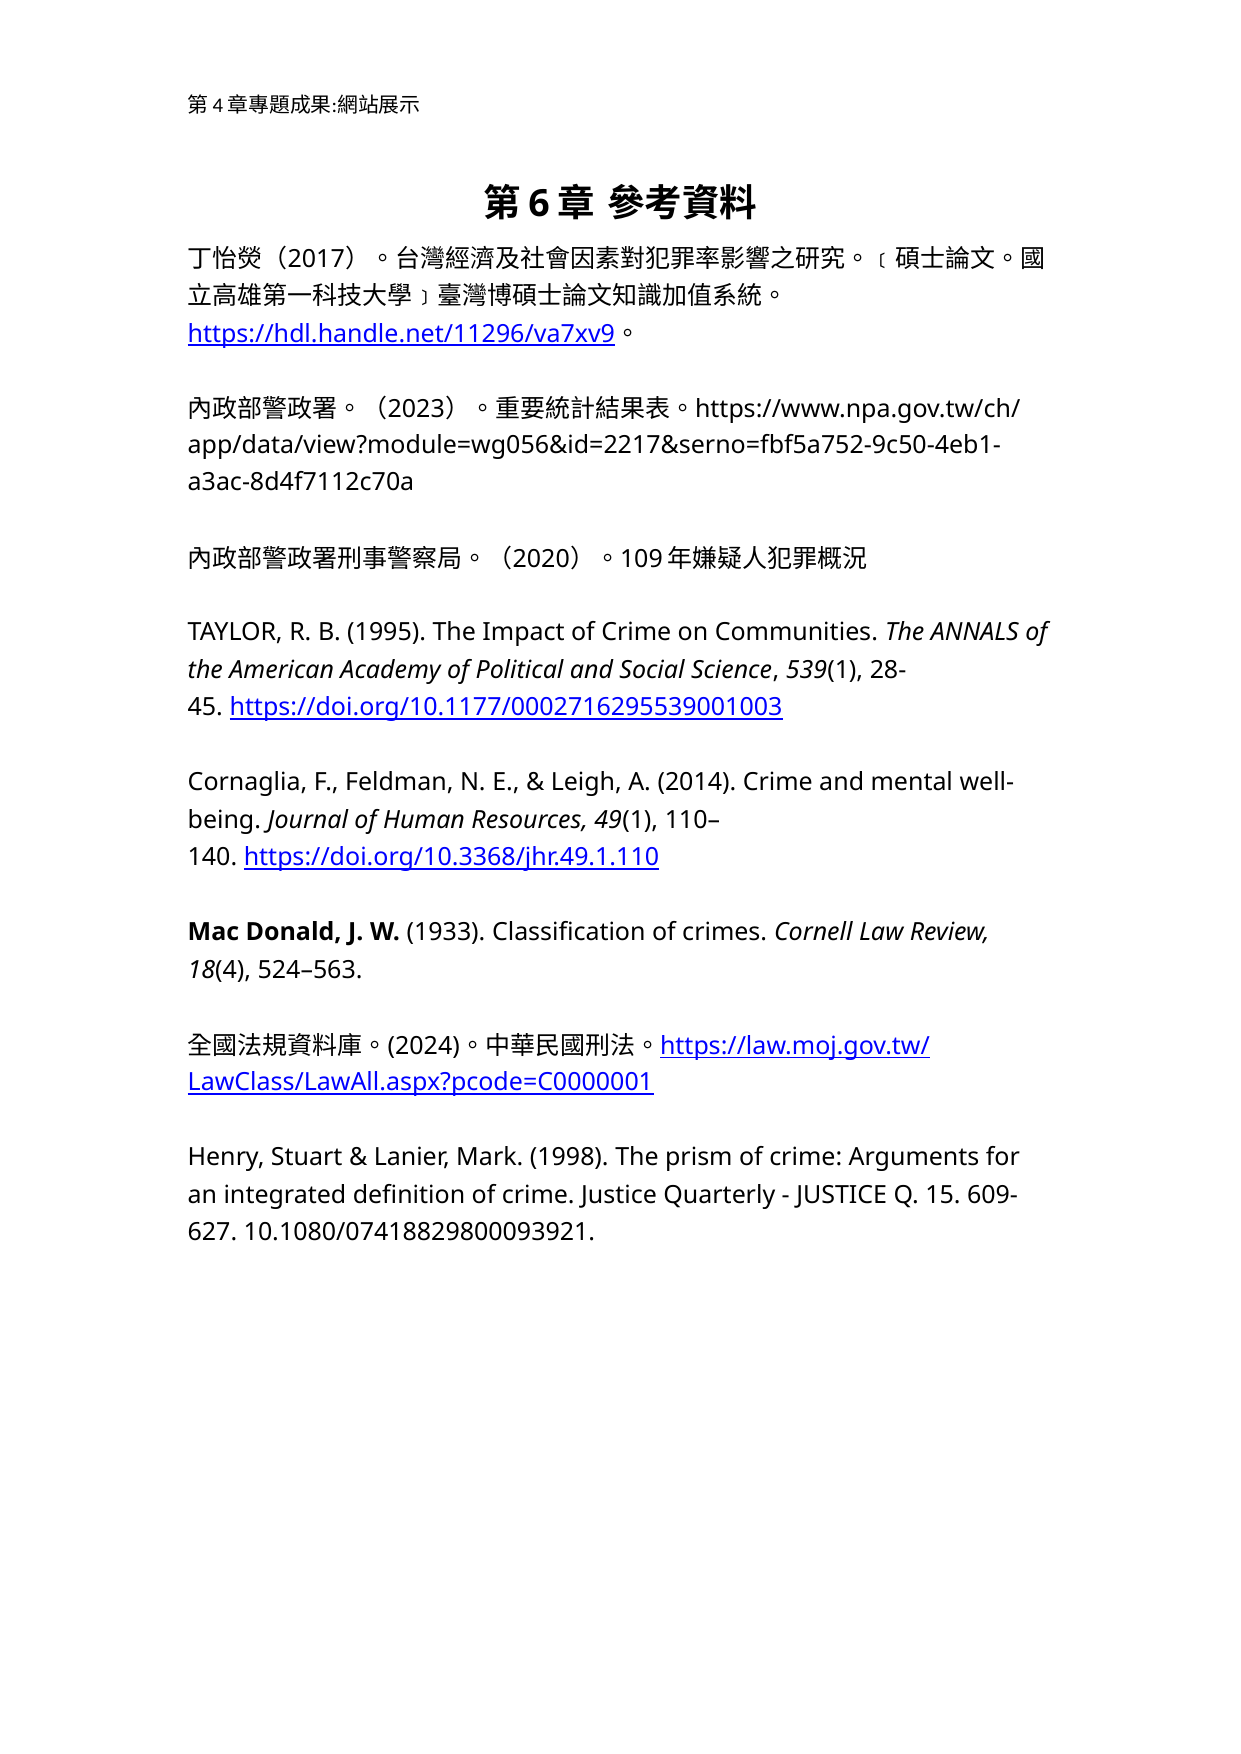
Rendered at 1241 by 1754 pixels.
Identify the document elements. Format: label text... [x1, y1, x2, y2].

text 第6章參考資料 [187, 162, 1053, 237]
text 內政部警政署。（2023）。重要統計結果表。https://www.npa.gov.tw/ch/app/data/view?module=wg056&id=2217&serno=fbf5a752-9c50-4eb1-a3ac-8d4f7112c70a [187, 387, 1053, 500]
text Henry, Stuart & Lanier, Mark. (1998). The prism of crime: Arguments for an integrated definition of crime. Justice Quarterly - JUSTICE Q. 15. 609-627. 10.1080/07418829800093921. [187, 1137, 1053, 1250]
text TAYLOR, R. B. (1995). The Impact of Crime on Communities. The ANNALS of the American Academy of Political and Social Science, 539(1), 28-45. https://doi.org/10.1177/0002716295539001003 [187, 612, 1053, 725]
text Cornaglia, F., Feldman, N. E., & Leigh, A. (2014). Crime and mental well-being. Journal of Human Resources, 49(1), 110–140. https://doi.org/10.3368/jhr.49.1.110 [187, 762, 1053, 875]
text 內政部警政署刑事警察局。（2020）。109年嫌疑人犯罪概況 [187, 537, 1053, 575]
text 丁怡熒（2017）。台灣經濟及社會因素對犯罪率影響之研究。﹝碩士論文。國立高雄第一科技大學﹞臺灣博碩士論文知識加值系統。 https://hdl.handle.net/11296/va7xv9。 [187, 237, 1053, 350]
text Mac Donald, J. W. (1933). Classification of crimes. Cornell Law Review, 18(4), 524–563. [187, 912, 1053, 987]
text 全國法規資料庫。(2024)。中華民國刑法。https://law.moj.gov.tw/LawClass/LawAll.aspx?pcode=C0000001 [187, 1025, 1053, 1100]
